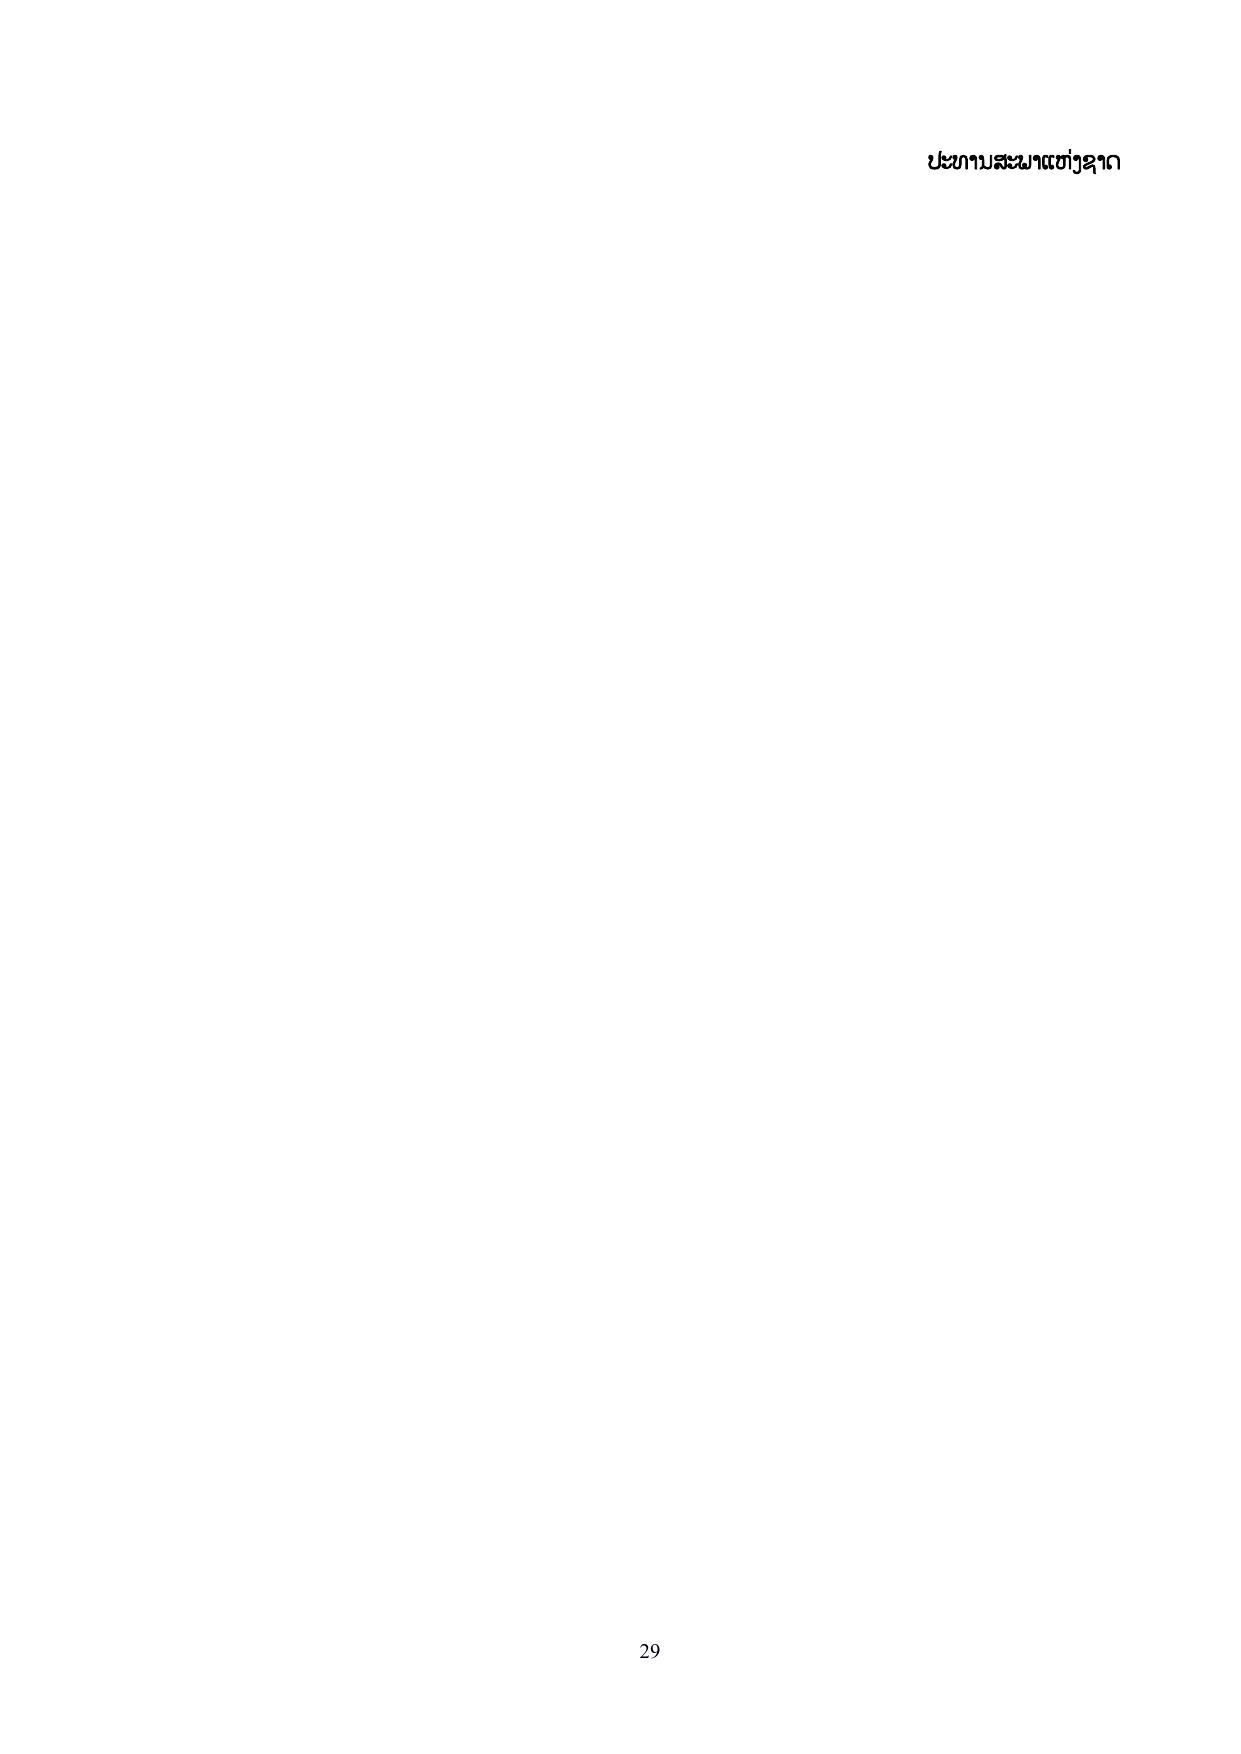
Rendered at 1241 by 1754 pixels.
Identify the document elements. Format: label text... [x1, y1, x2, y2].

text ປະທານສະພາແຫ່ງຊາດ [852, 143, 1122, 179]
